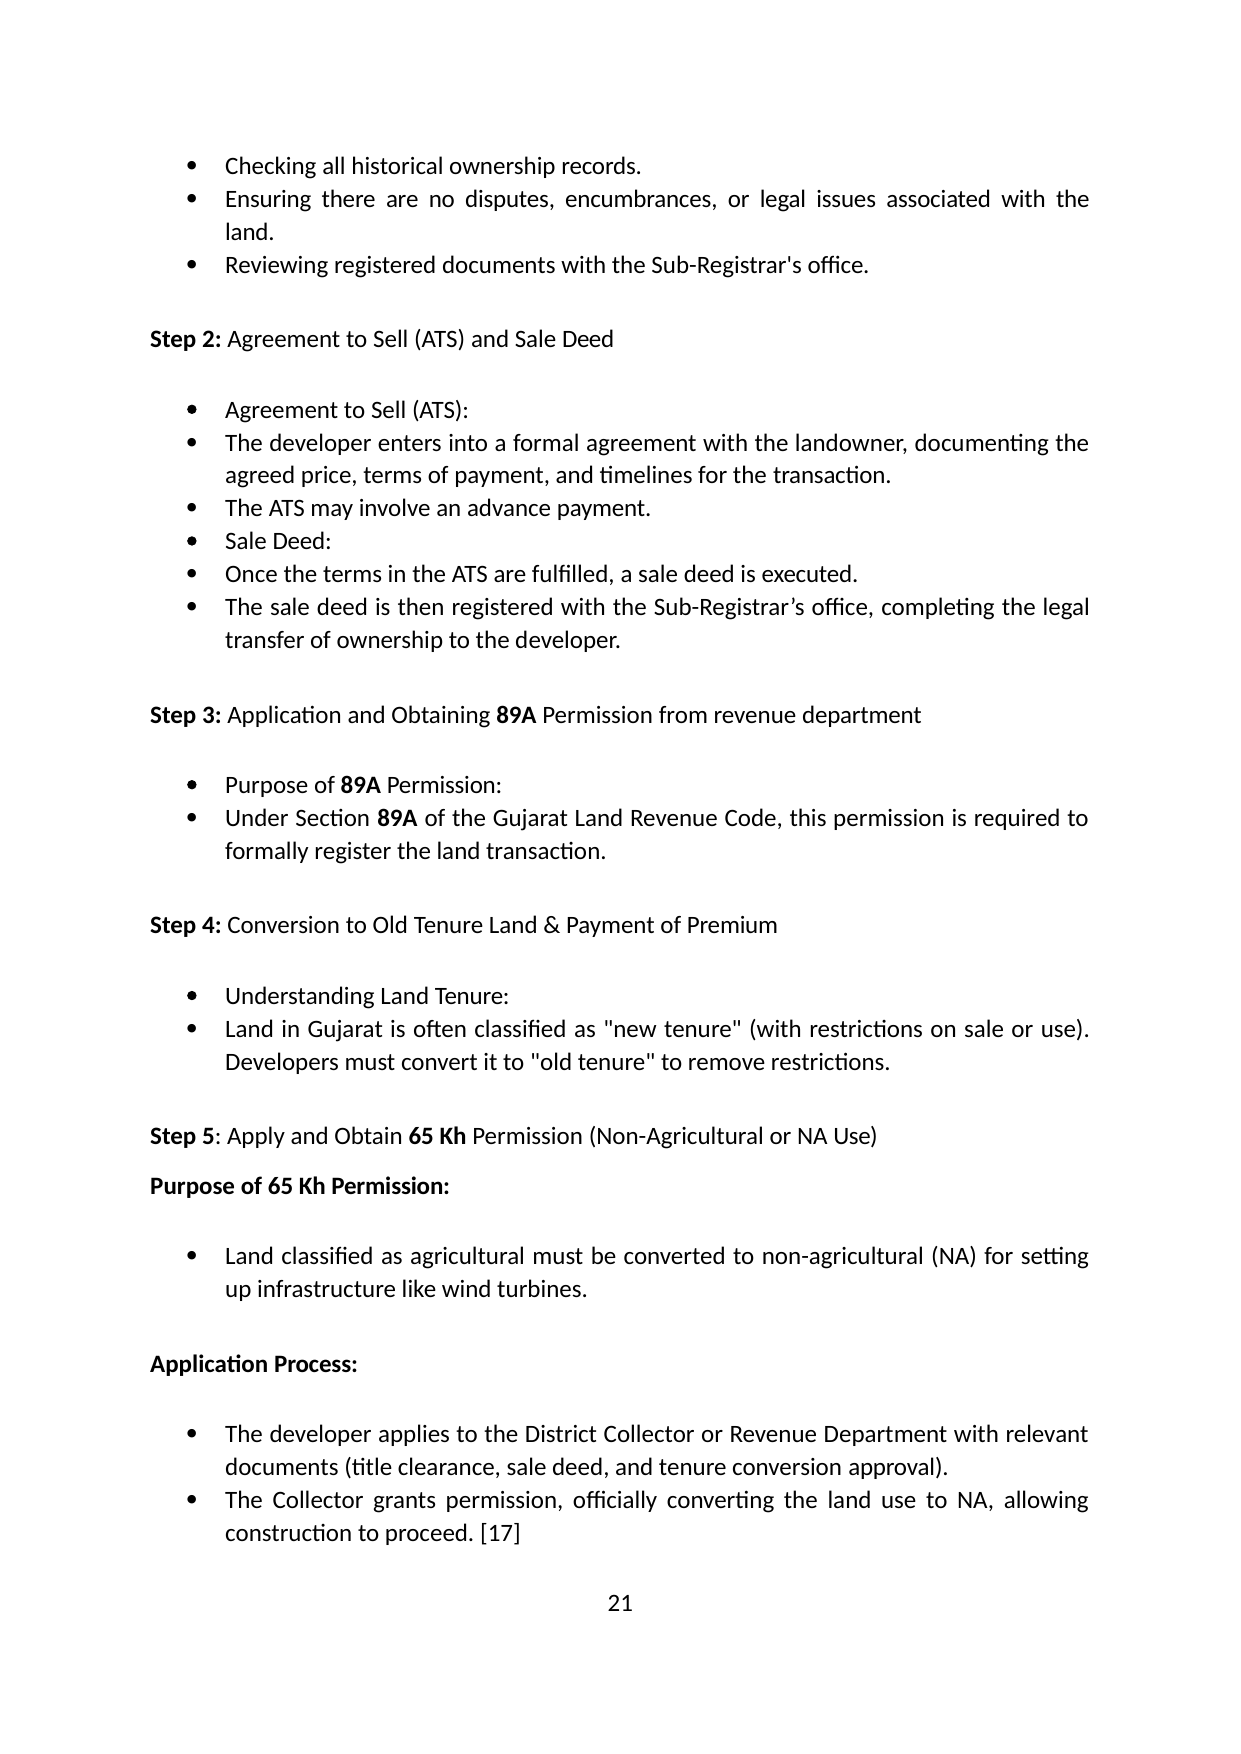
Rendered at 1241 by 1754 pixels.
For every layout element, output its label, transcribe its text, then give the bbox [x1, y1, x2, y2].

list The ATS may involve an advance payment. [187, 492, 1090, 523]
list Agreement to Sell (ATS): [187, 394, 1090, 424]
list Understanding Land Tenure: [187, 980, 1090, 1011]
list Purpose of 89A Permission: [187, 769, 1090, 800]
list The Collector grants permission, officially converting the land use to NA, allowing construction to proceed. [187, 1484, 1090, 1548]
list Once the terms in the ATS are fulfilled, a sale deed is executed. [187, 558, 1090, 589]
list Checking all historical ownership records. [187, 150, 1090, 181]
list Under Section 89A of the Gujarat Land Revenue Code, this permission is required to formally register the land transaction. [187, 802, 1090, 866]
list Reviewing registered documents with the Sub-Registrar's office. [187, 249, 1090, 279]
text Purpose of 65 Kh Permission: [150, 1170, 1090, 1201]
list Land classified as agricultural must be converted to non-agricultural (NA) for setting up infrastructure like wind turbines. [187, 1240, 1090, 1304]
text Application Process: [150, 1348, 1090, 1378]
list Ensuring there are no disputes, encumbrances, or legal issues associated with the land. [187, 183, 1090, 246]
text Step 4: Conversion to Old Tenure Land & Payment of Premium [150, 909, 1090, 940]
list Sale Deed: [187, 525, 1090, 556]
list The sale deed is then registered with the Sub-Registrar’s office, completing the legal transfer of ownership to the developer. [187, 591, 1090, 655]
list The developer applies to the District Collector or Revenue Department with relevant documents (title clearance, sale deed, and tenure conversion approval). [187, 1418, 1090, 1482]
text Step 2: Agreement to Sell (ATS) and Sale Deed [150, 323, 1090, 354]
list The developer enters into a formal agreement with the landowner, documenting the agreed price, terms of payment, and timelines for the transaction. [187, 427, 1090, 490]
list Land in Gujarat is often classified as "new tenure" (with restrictions on sale or use). Developers must convert it to "old tenure" to remove restrictions. [187, 1013, 1090, 1076]
text Step 3: Application and Obtaining 89A Permission from revenue department [150, 699, 1090, 729]
text Step 5: Apply and Obtain 65 Kh Permission (Non-Agricultural or NA Use) [150, 1120, 1090, 1151]
